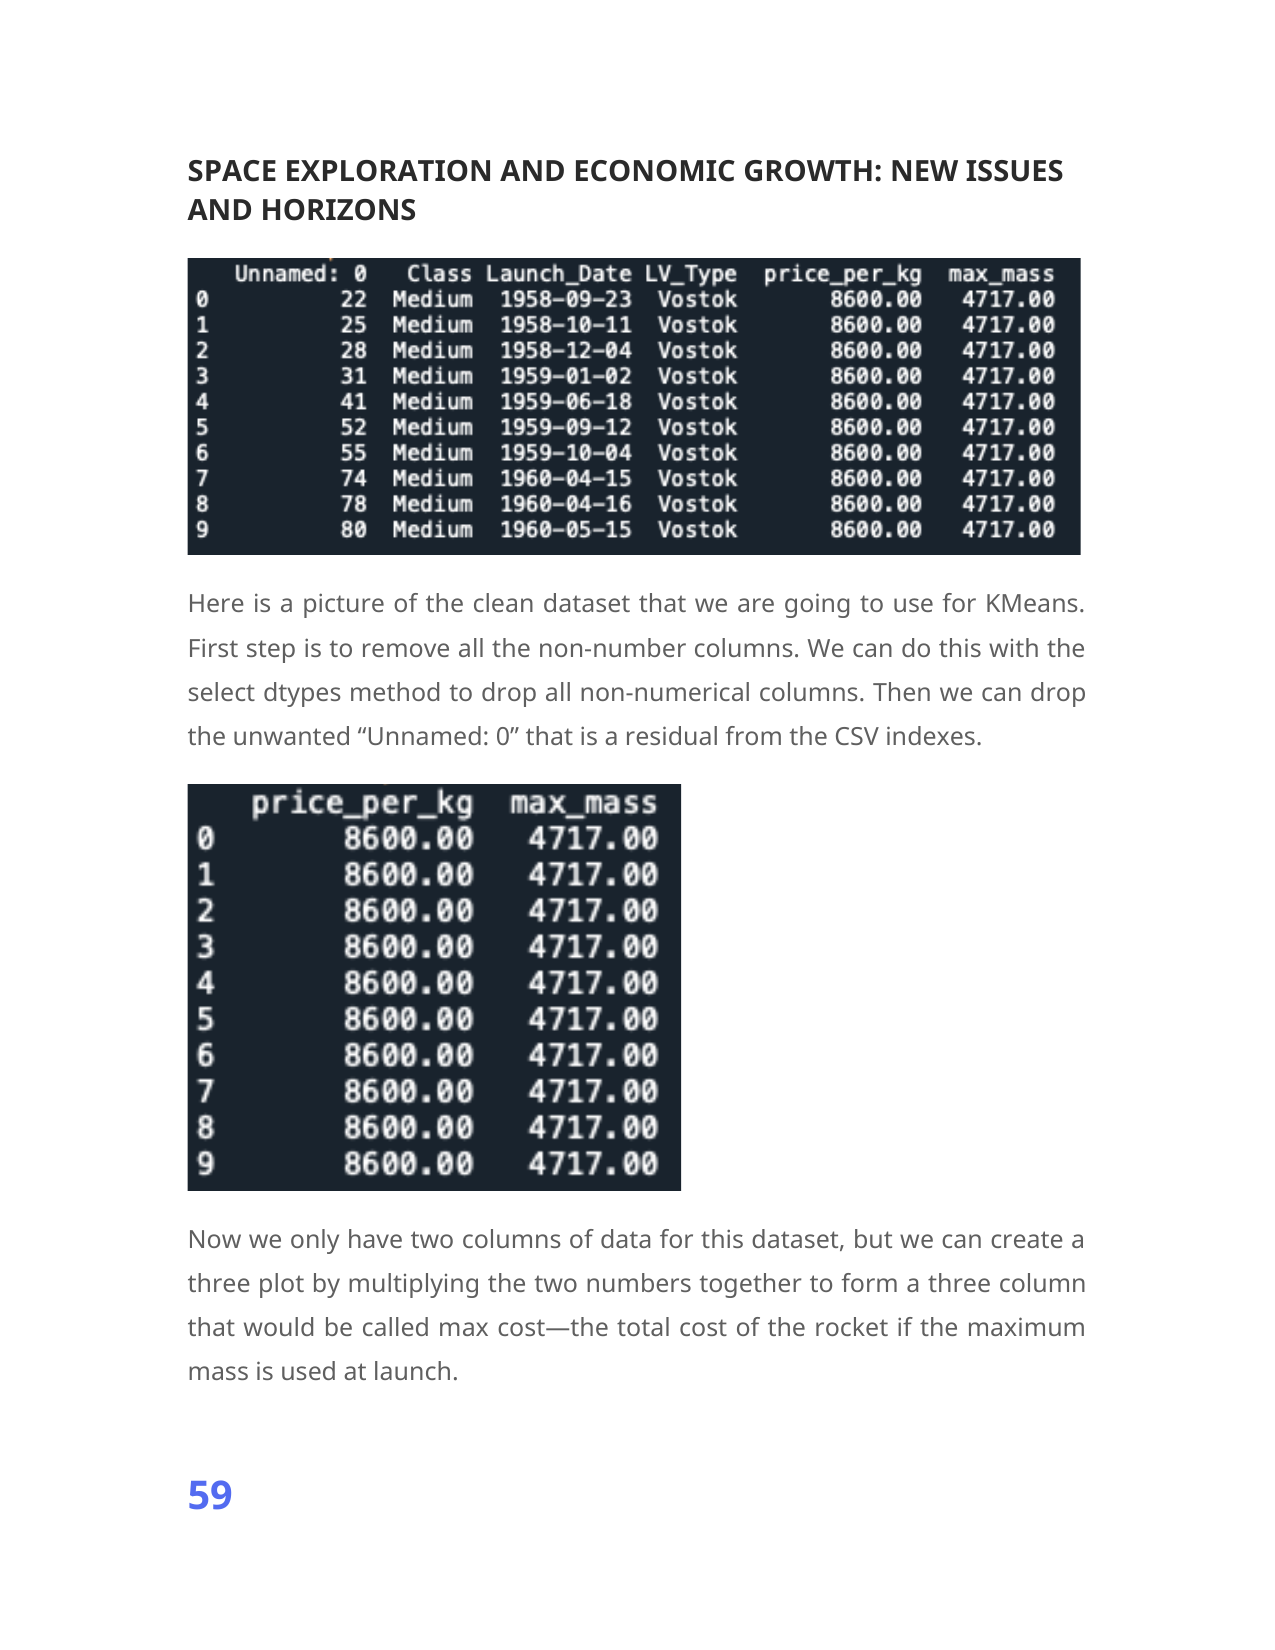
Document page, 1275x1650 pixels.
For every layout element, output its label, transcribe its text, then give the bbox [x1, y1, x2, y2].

subtitle SPACE EXPLORATION AND ECONOMIC GROWTH: NEW ISSUES AND HORIZONS [187, 150, 1087, 229]
text Here is a picture of the clean dataset that we are going to use for KMeans. First step is to remove all the non-number columns. We can do this with the select dtypes method to drop all non-numerical columns. Then we can drop the unwanted “Unnamed: 0” that is a residual from the CSV indexes. [187, 586, 1087, 753]
picture [187, 258, 1081, 555]
text Now we only have two columns of data for this dataset, but we can create a three plot by multiplying the two numbers together to form a three column that would be called max cost—the total cost of the rocket if the maximum mass is used at launch. [187, 1221, 1087, 1388]
picture [187, 784, 682, 1191]
